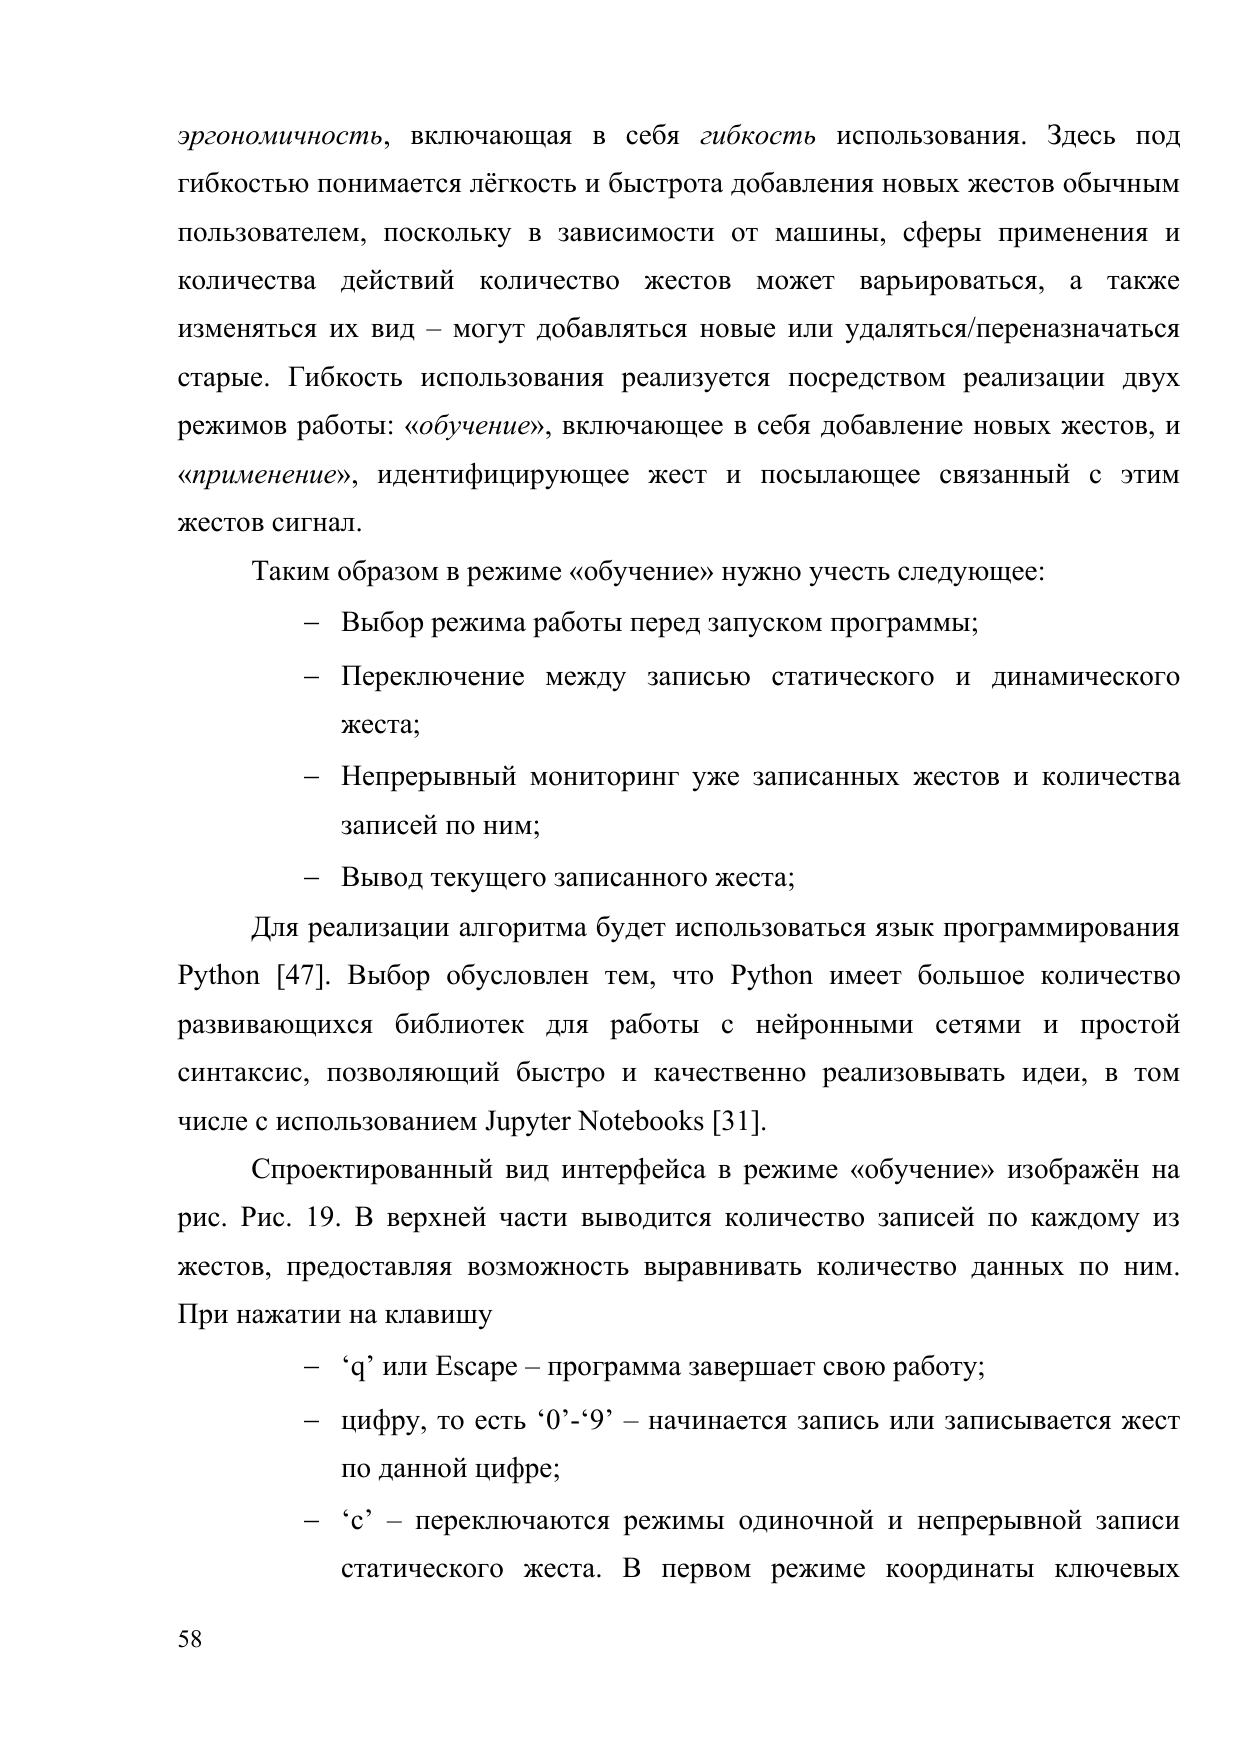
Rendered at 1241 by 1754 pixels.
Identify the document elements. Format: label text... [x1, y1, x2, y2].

list Выбор режима работы перед запуском программы; [303, 602, 1181, 638]
list цифру, то есть ‘0’-‘9’ – начинается запись или записывается жест по данной цифре; [303, 1400, 1181, 1484]
list Переключение между записью статического и динамического жеста; [303, 656, 1181, 740]
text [177, 118, 1181, 538]
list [303, 1500, 1181, 1584]
list Вывод текущего записанного жеста; [303, 857, 1181, 892]
text Спроектированный вид интерфейса в режиме «обучение» изображён на рис. 19. В верхней части выводится количество записей по каждому из жестов, предоставляя возможность выравнивать количество данных по ним. При нажатии на клавишу [177, 1152, 1181, 1330]
text Для реализации алгоритма будет использоваться язык программирования Python [47]. Выбор обусловлен тем, что Python имеет большое количество развивающихся библиотек для работы с нейронными сетями и простой синтаксис, позволяющий быстро и качественно реализовывать идеи, в том числе с использованием Jupyter Notebooks [31]. [177, 910, 1181, 1136]
list ‘q’ или Escape – программа завершает свою работу; [303, 1346, 1181, 1382]
text Таким образом в режиме «обучение» нужно учесть следующее: [177, 554, 1181, 586]
list Непрерывный мониторинг уже записанных жестов и количества записей по ним; [303, 756, 1181, 841]
